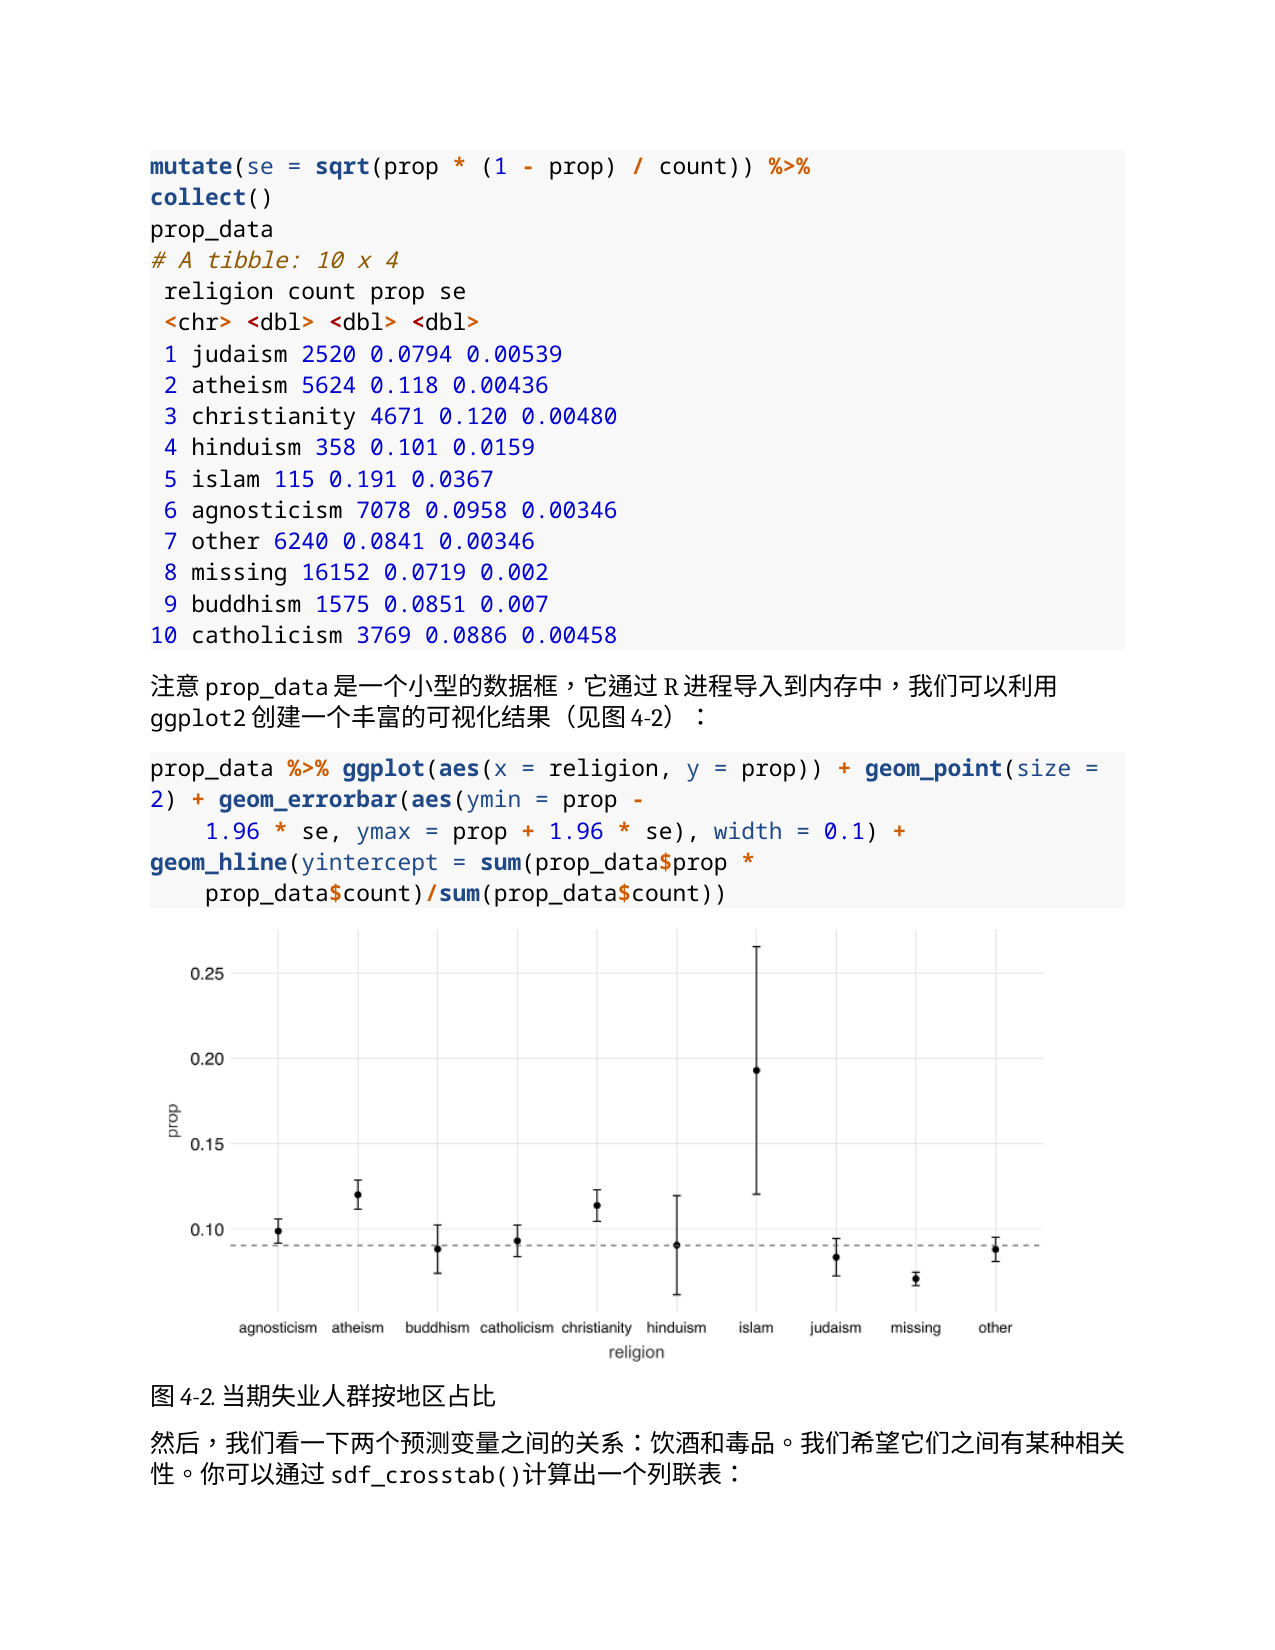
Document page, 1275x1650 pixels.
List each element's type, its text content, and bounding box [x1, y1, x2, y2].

text 然后，我们看一下两个预测变量之间的关系：饮酒和毒品。我们希望它们之间有某种相关性。你可以通过sdf_crosstab()计算出一个列联表： [150, 1430, 1125, 1490]
text 图4-2. 当期失业人群按地区占比 [150, 1383, 1125, 1411]
text prop_data %>% ggplot(aes(x = religion, y = prop)) + geom_point(size = 2) + geom_errorbar(aes(ymin = prop - 1.96 * se, ymax = prop + 1.96 * se), width = 0.1) + geom_hline(yintercept = sum(prop_data$prop * prop_data$count)/sum(prop_data$count)) [150, 752, 1125, 908]
text 注意prop_data是一个小型的数据框，它通过R进程导入到内存中，我们可以利用ggplot2创建一个丰富的可视化结果（见图4-2）： [150, 671, 1125, 733]
picture [168, 929, 1044, 1362]
